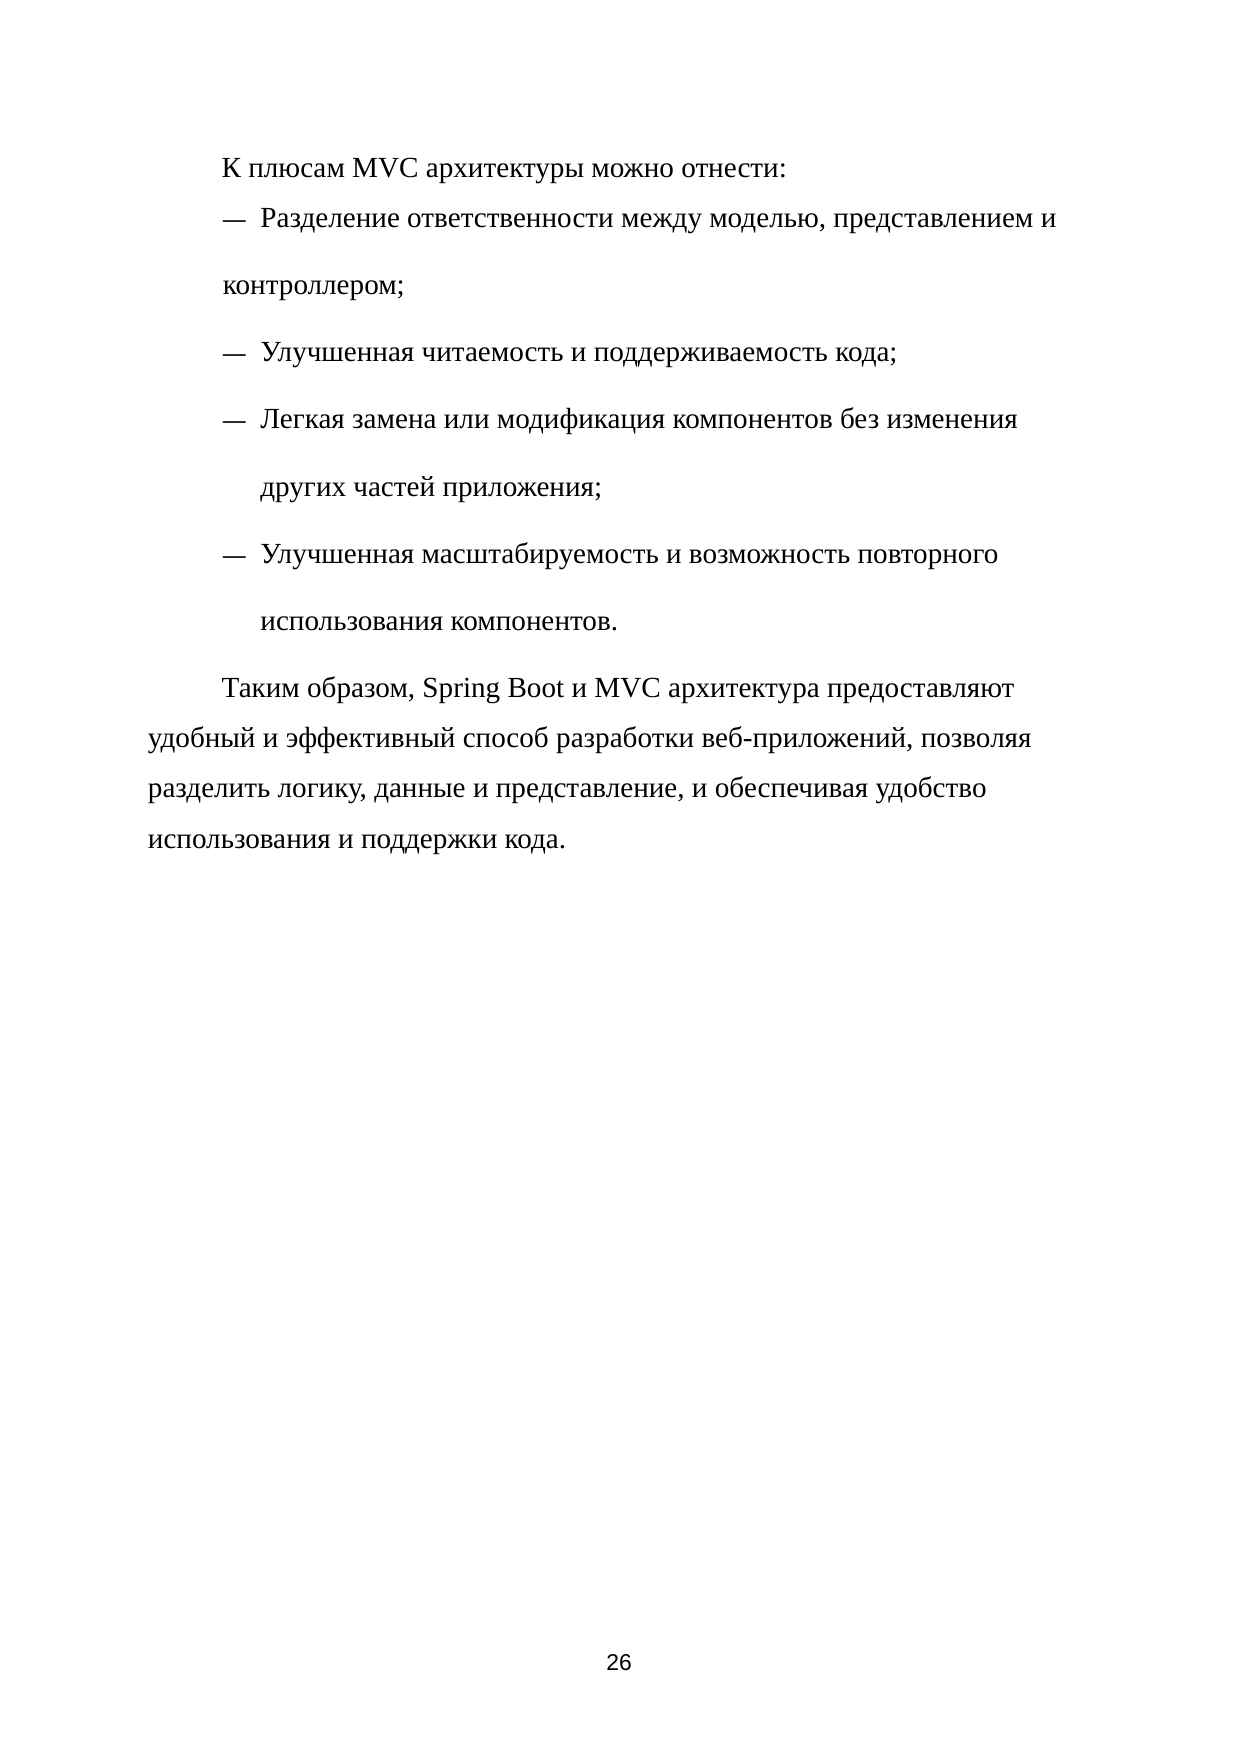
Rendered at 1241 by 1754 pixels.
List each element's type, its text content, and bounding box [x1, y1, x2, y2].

text контроллером; [148, 267, 1090, 301]
list Улучшенная масштабируемость и возможность повторного использования компонентов. [223, 536, 1090, 636]
text Таким образом, Spring Boot и MVC архитектура предоставляют удобный и эффективный способ разработки веб-приложений, позволяя разделить логику, данные и представление, и обеспечивая удобство использования и поддержки кода. [148, 670, 1090, 854]
list Улучшенная читаемость и поддерживаемость кода; [223, 334, 1090, 368]
list Разделение ответственности между моделью, представлением и [223, 200, 1090, 234]
text К плюсам MVC архитектуры можно отнести: [148, 150, 1090, 183]
list Легкая замена или модификация компонентов без изменения других частей приложения; [223, 402, 1090, 502]
